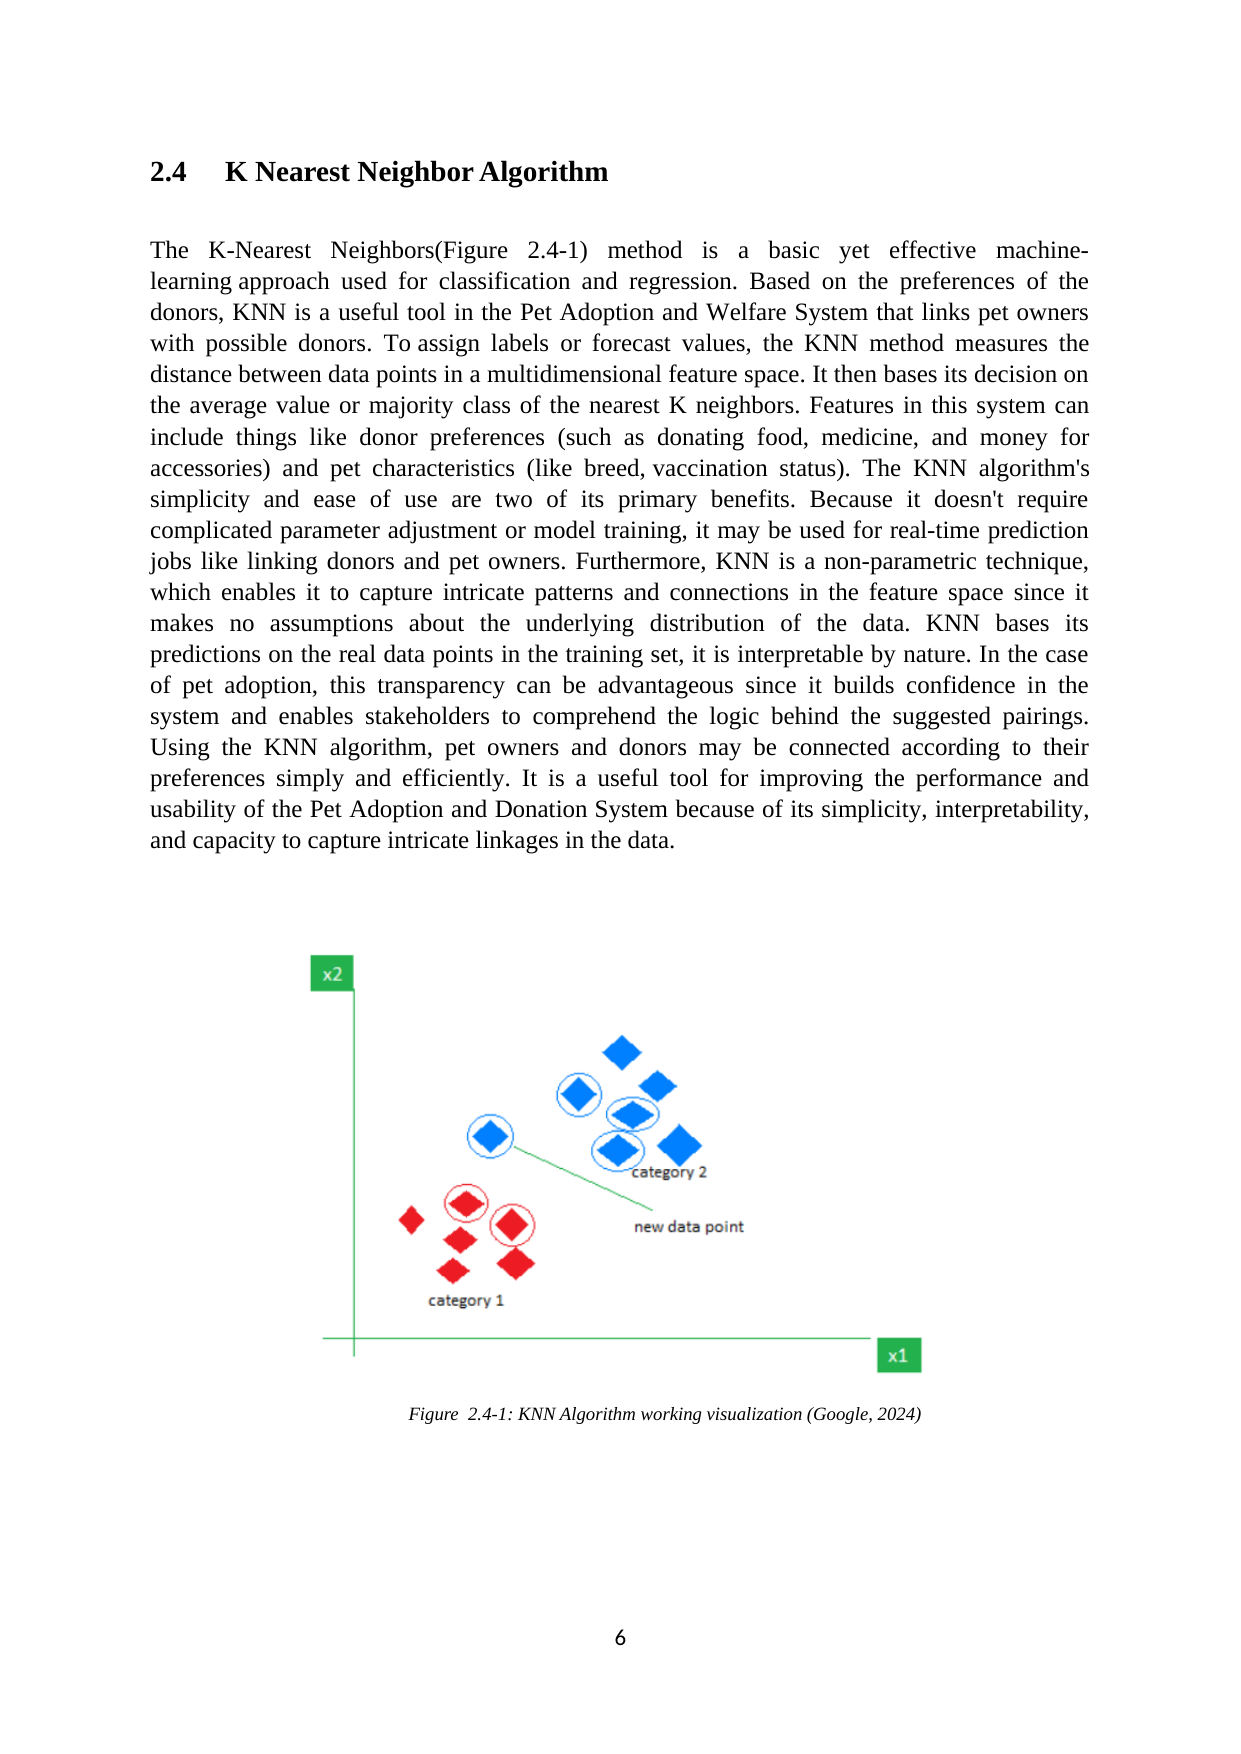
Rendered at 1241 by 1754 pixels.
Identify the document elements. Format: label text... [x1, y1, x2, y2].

subtitle 2.4 K Nearest Neighbor Algorithm [150, 154, 1090, 188]
text The K-Nearest Neighbors(Figure 2.4-1) method is a basic yet effective machine-learning approach used for classification and regression. Based on the preferences of the donors, KNN is a useful tool in the Pet Adoption and Welfare System that links pet owners with possible donors. To assign labels or forecast values, the KNN method measures the distance between data points in a multidimensional feature space. It then bases its decision on the average value or majority class of the nearest K neighbors. Features in this system can include things like donor preferences (such as donating food, medicine, and money for accessories) and pet characteristics (like breed, vaccination status). The KNN algorithm's simplicity and ease of use are two of its primary benefits. Because it doesn't require complicated parameter adjustment or model training, it may be used for real-time prediction jobs like linking donors and pet owners. Furthermore, KNN is a non-parametric technique, which enables it to capture intricate patterns and connections in the feature space since it makes no assumptions about the underlying distribution of the data. KNN bases its predictions on the real data points in the training set, it is interpretable by nature. In the case of pet adoption, this transparency can be advantageous since it builds confidence in the system and enables stakeholders to comprehend the logic behind the suggested pairings. Using the KNN algorithm, pet owners and donors may be connected according to their preferences simply and efficiently. It is a useful tool for improving the performance and usability of the Pet Adoption and Donation System because of its simplicity, interpretability, and capacity to capture intricate linkages in the data. [150, 235, 1090, 854]
picture [250, 907, 991, 1413]
